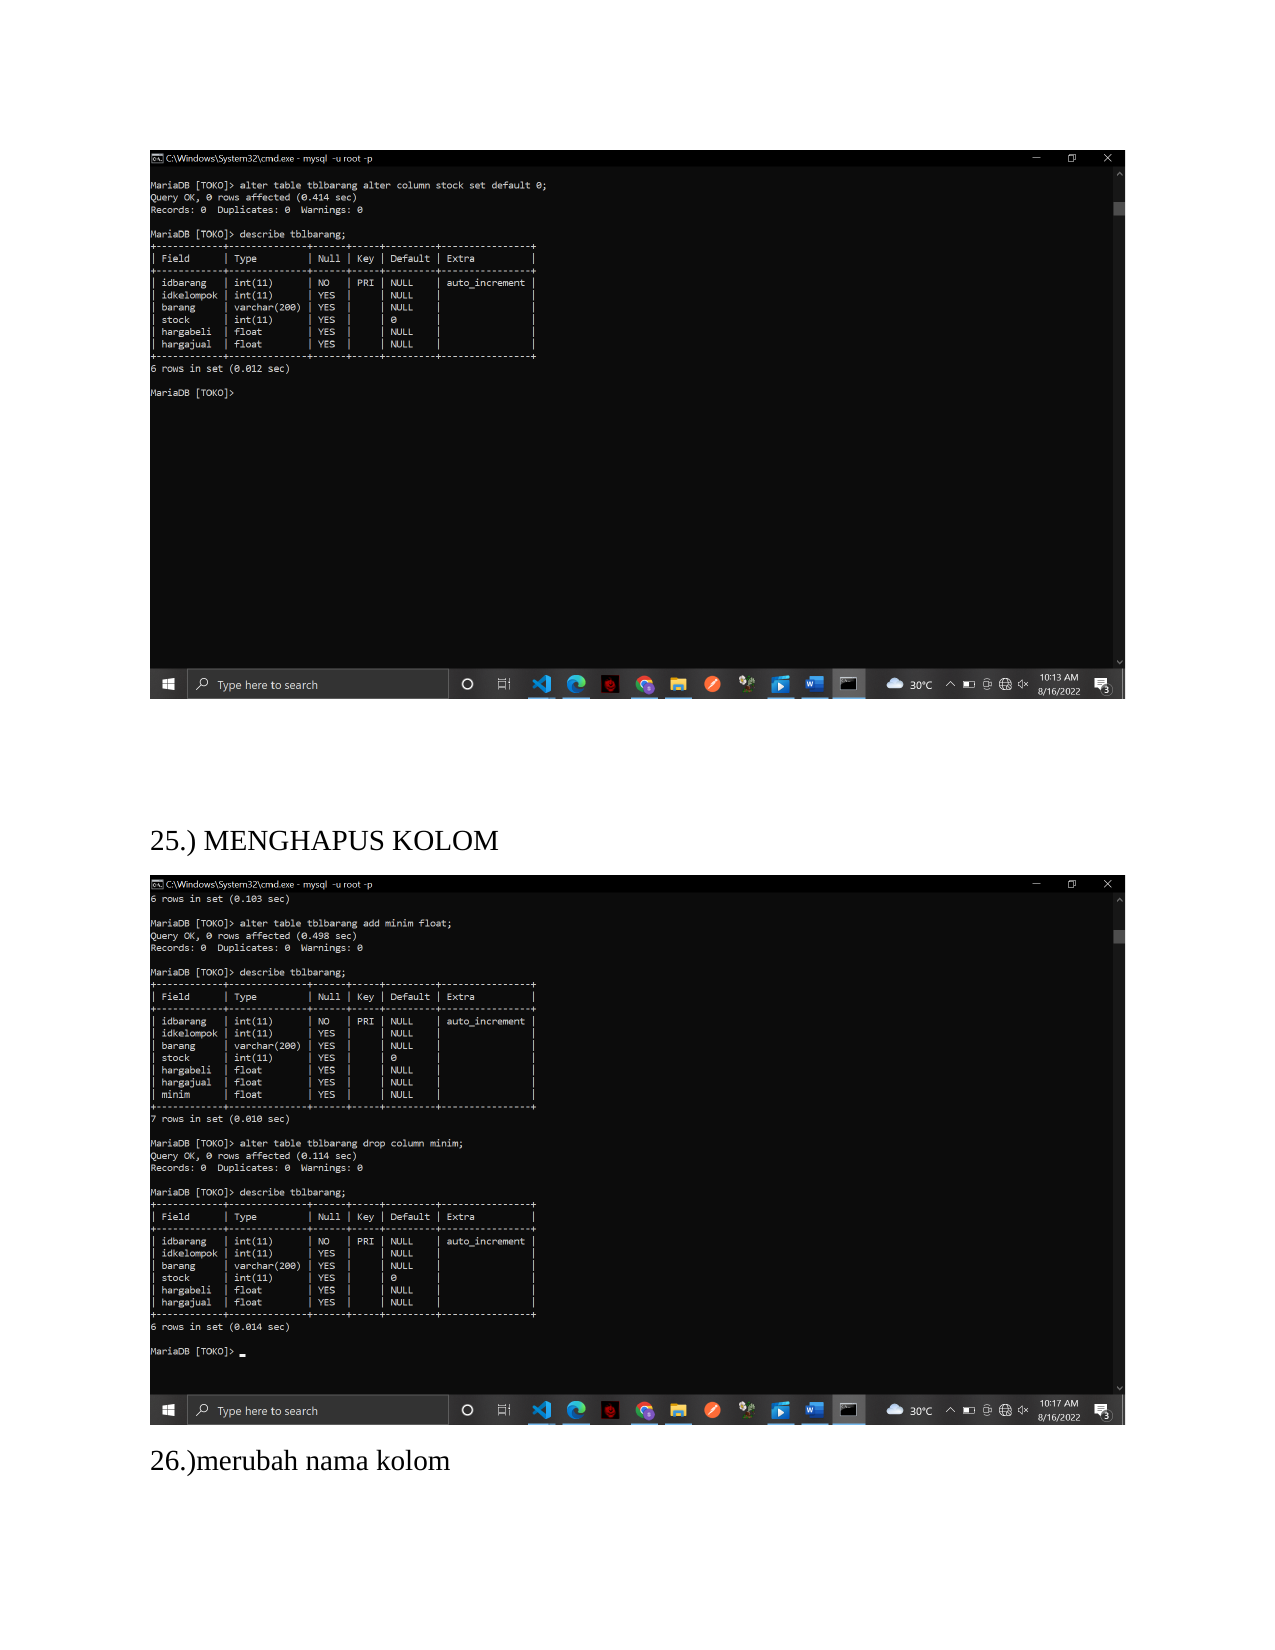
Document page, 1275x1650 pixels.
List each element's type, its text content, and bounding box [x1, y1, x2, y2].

text 25.) MENGHAPUS KOLOM [150, 823, 1125, 856]
text 26.)merubah nama kolom [150, 1443, 1125, 1477]
picture [150, 875, 1125, 1425]
picture [150, 150, 1125, 699]
